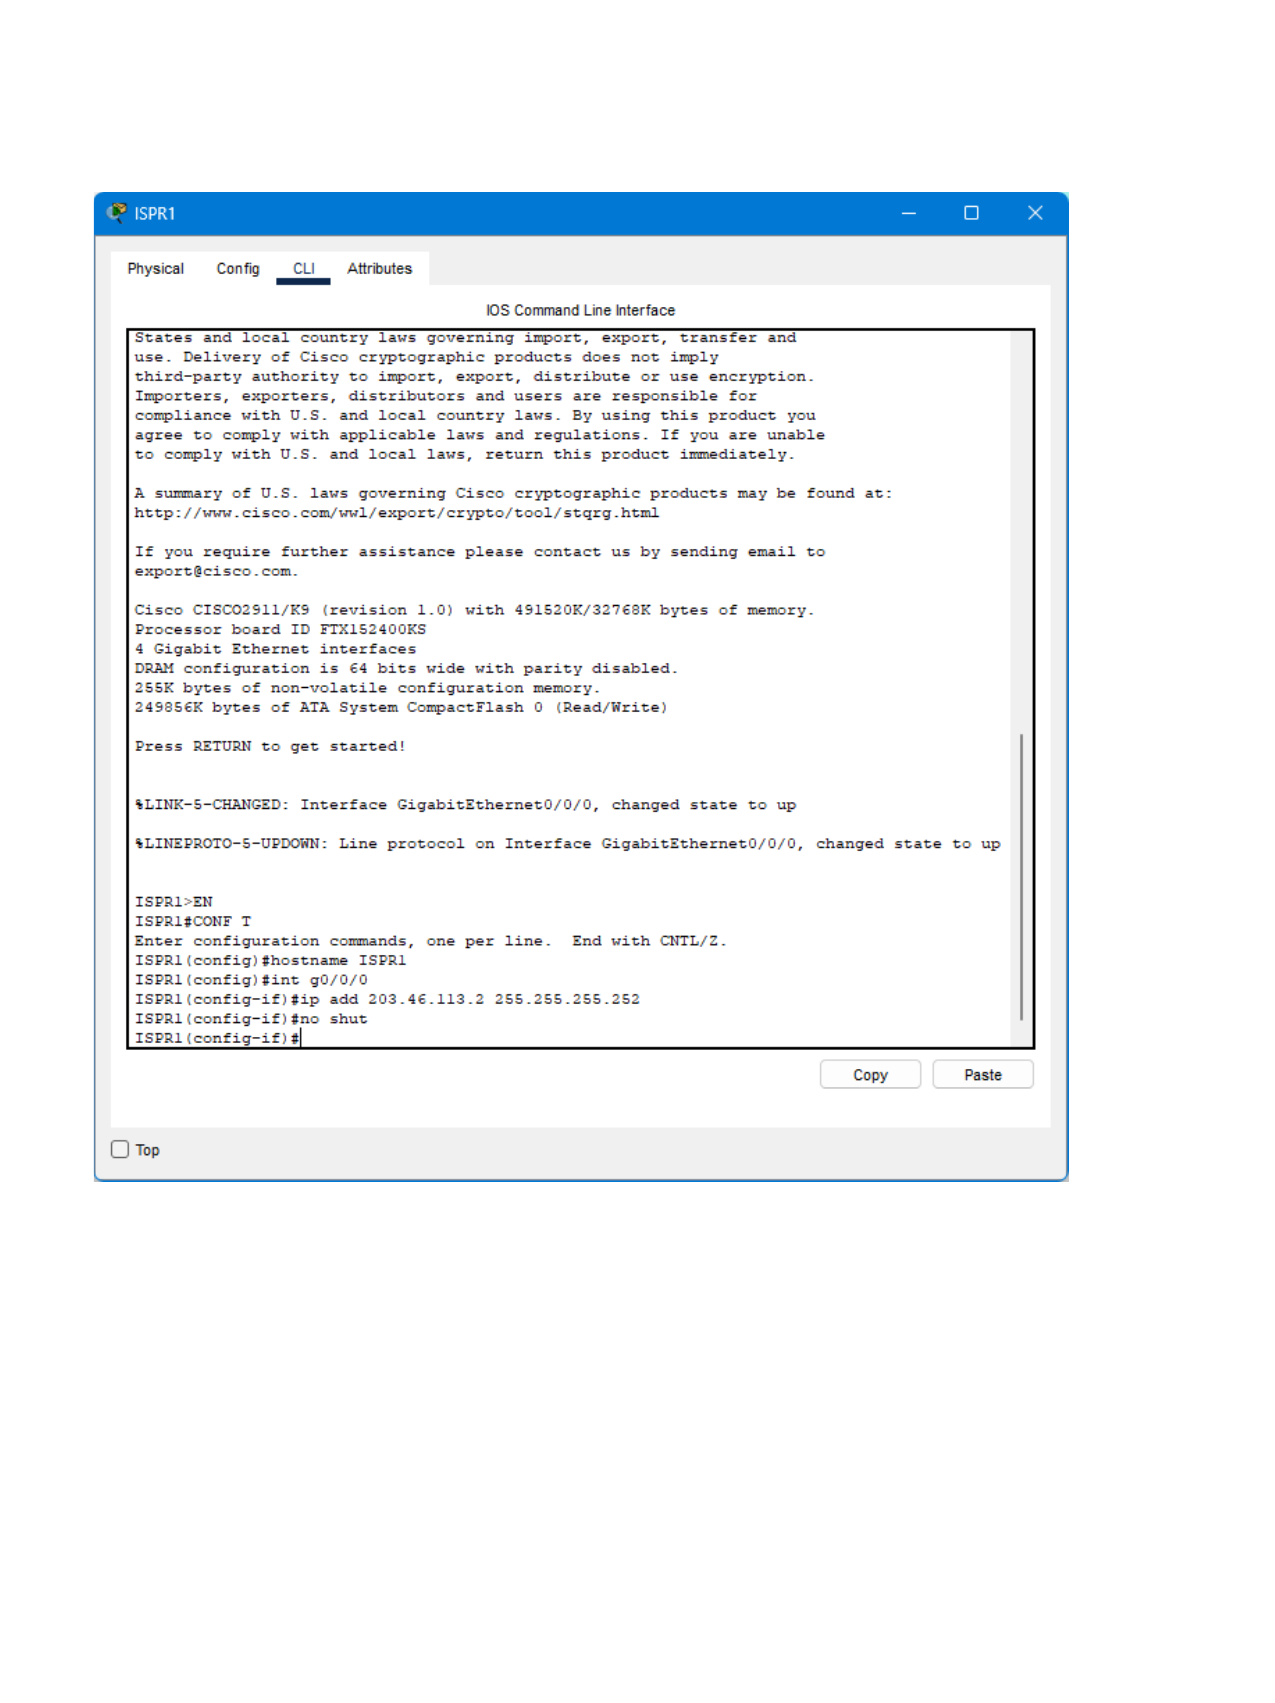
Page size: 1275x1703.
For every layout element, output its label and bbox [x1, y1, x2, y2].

picture [93, 192, 1069, 1182]
